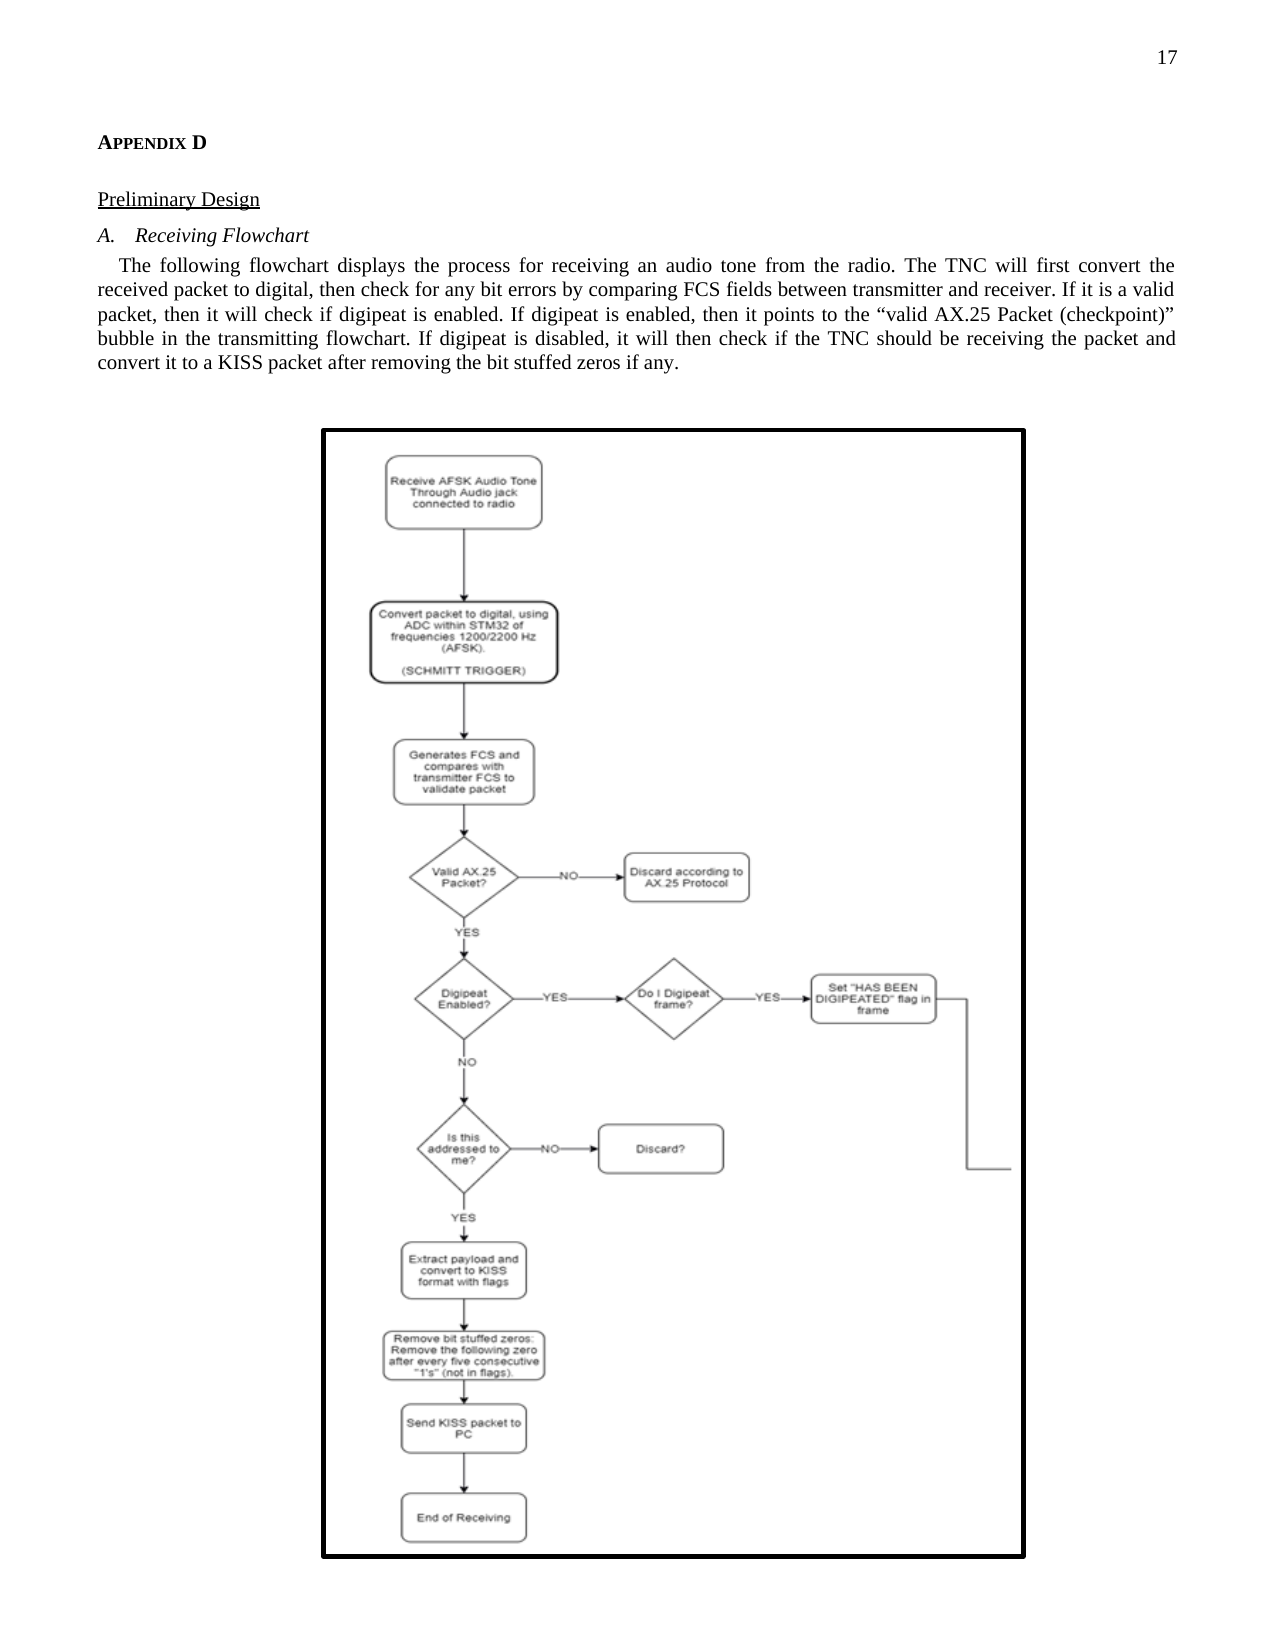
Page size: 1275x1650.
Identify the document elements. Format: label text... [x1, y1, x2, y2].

text Preliminary Design [97, 186, 1177, 211]
subtitle Appendix D [97, 130, 1177, 154]
picture [335, 432, 1012, 1548]
subtitle Receiving Flowchart [97, 223, 1177, 247]
text The following flowchart displays the process for receiving an audio tone from the radio. The TNC will first convert the received packet to digital, then check for any bit errors by comparing FCS fields between transmitter and receiver. If it is a valid packet, then it will check if digipeat is enabled. If digipeat is enabled, then it points to the “valid AX.25 Packet (checkpoint)” bubble in the transmitting flowchart. If digipeat is disabled, it will then check if the TNC should be receiving the packet and convert it to a KISS packet after removing the bit stuffed zeros if any. [97, 253, 1177, 374]
